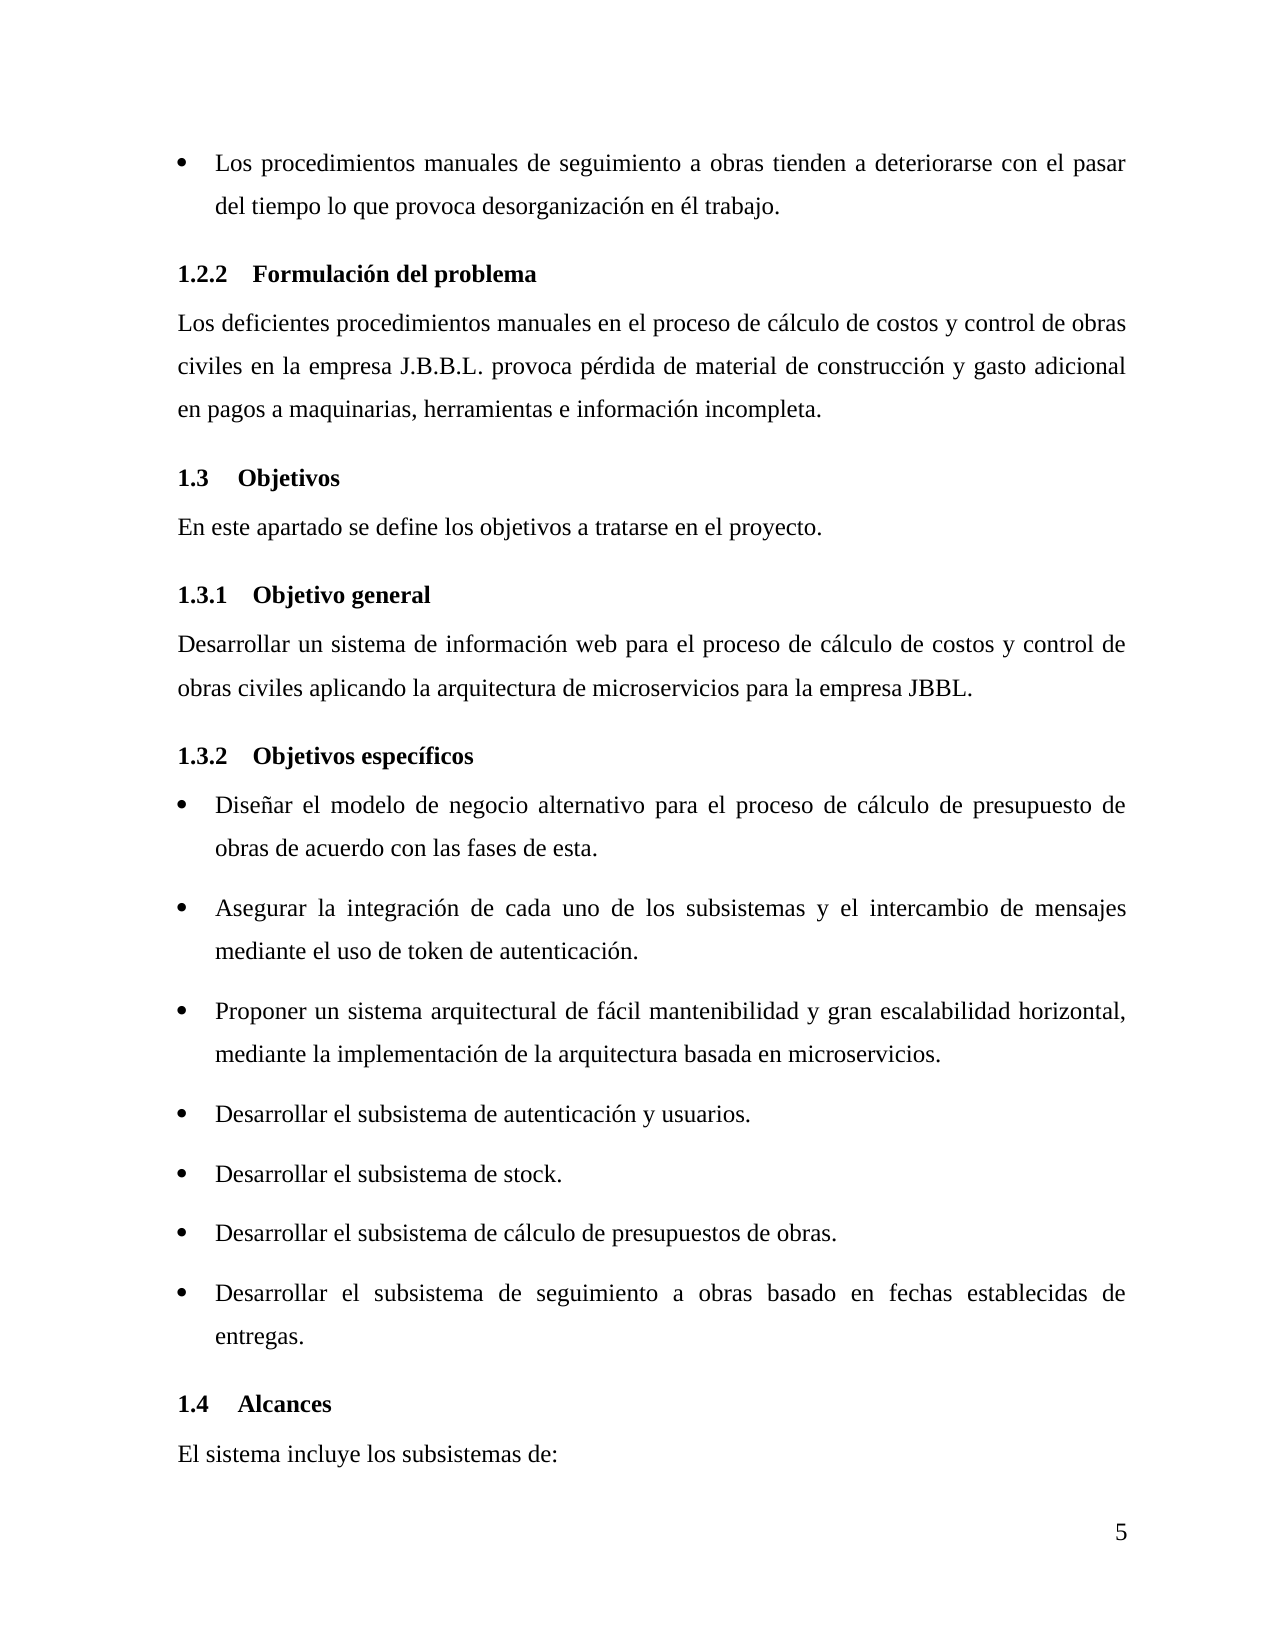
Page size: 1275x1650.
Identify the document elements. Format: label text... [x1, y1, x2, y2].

list Desarrollar el subsistema de stock. [177, 1159, 1127, 1187]
subtitle Formulación del problema [177, 259, 1127, 288]
text El sistema incluye los subsistemas de: [177, 1439, 1127, 1468]
subtitle Objetivos específicos [177, 741, 1127, 769]
list Desarrollar el subsistema de autenticación y usuarios. [177, 1099, 1127, 1128]
text Los deficientes procedimientos manuales en el proceso de cálculo de costos y control de obras civiles en la empresa J.B.B.L. provoca pérdida de material de construcción y gasto adicional en pagos a maquinarias, herramientas e información incompleta. [177, 308, 1127, 423]
list Desarrollar el subsistema de cálculo de presupuestos de obras. [177, 1218, 1127, 1247]
subtitle Alcances [177, 1389, 1127, 1418]
list Proponer un sistema arquitectural de fácil mantenibilidad y gran escalabilidad horizontal, mediante la implementación de la arquitectura basada en microservicios. [177, 996, 1127, 1068]
list Los procedimientos manuales de seguimiento a obras tienden a deteriorarse con el pasar del tiempo lo que provoca desorganización en él trabajo. [177, 148, 1127, 219]
text En este apartado se define los objetivos a tratarse en el proyecto. [177, 512, 1127, 541]
list Diseñar el modelo de negocio alternativo para el proceso de cálculo de presupuesto de obras de acuerdo con las fases de esta. [177, 790, 1127, 862]
list Desarrollar el subsistema de seguimiento a obras basado en fechas establecidas de entregas. [177, 1278, 1127, 1350]
text Desarrollar un sistema de información web para el proceso de cálculo de costos y control de obras civiles aplicando la arquitectura de microservicios para la empresa JBBL. [177, 629, 1127, 701]
subtitle Objetivos [177, 463, 1127, 491]
subtitle Objetivo general [177, 580, 1127, 609]
list Asegurar la integración de cada uno de los subsistemas y el intercambio de mensajes mediante el uso de token de autenticación. [177, 893, 1127, 965]
